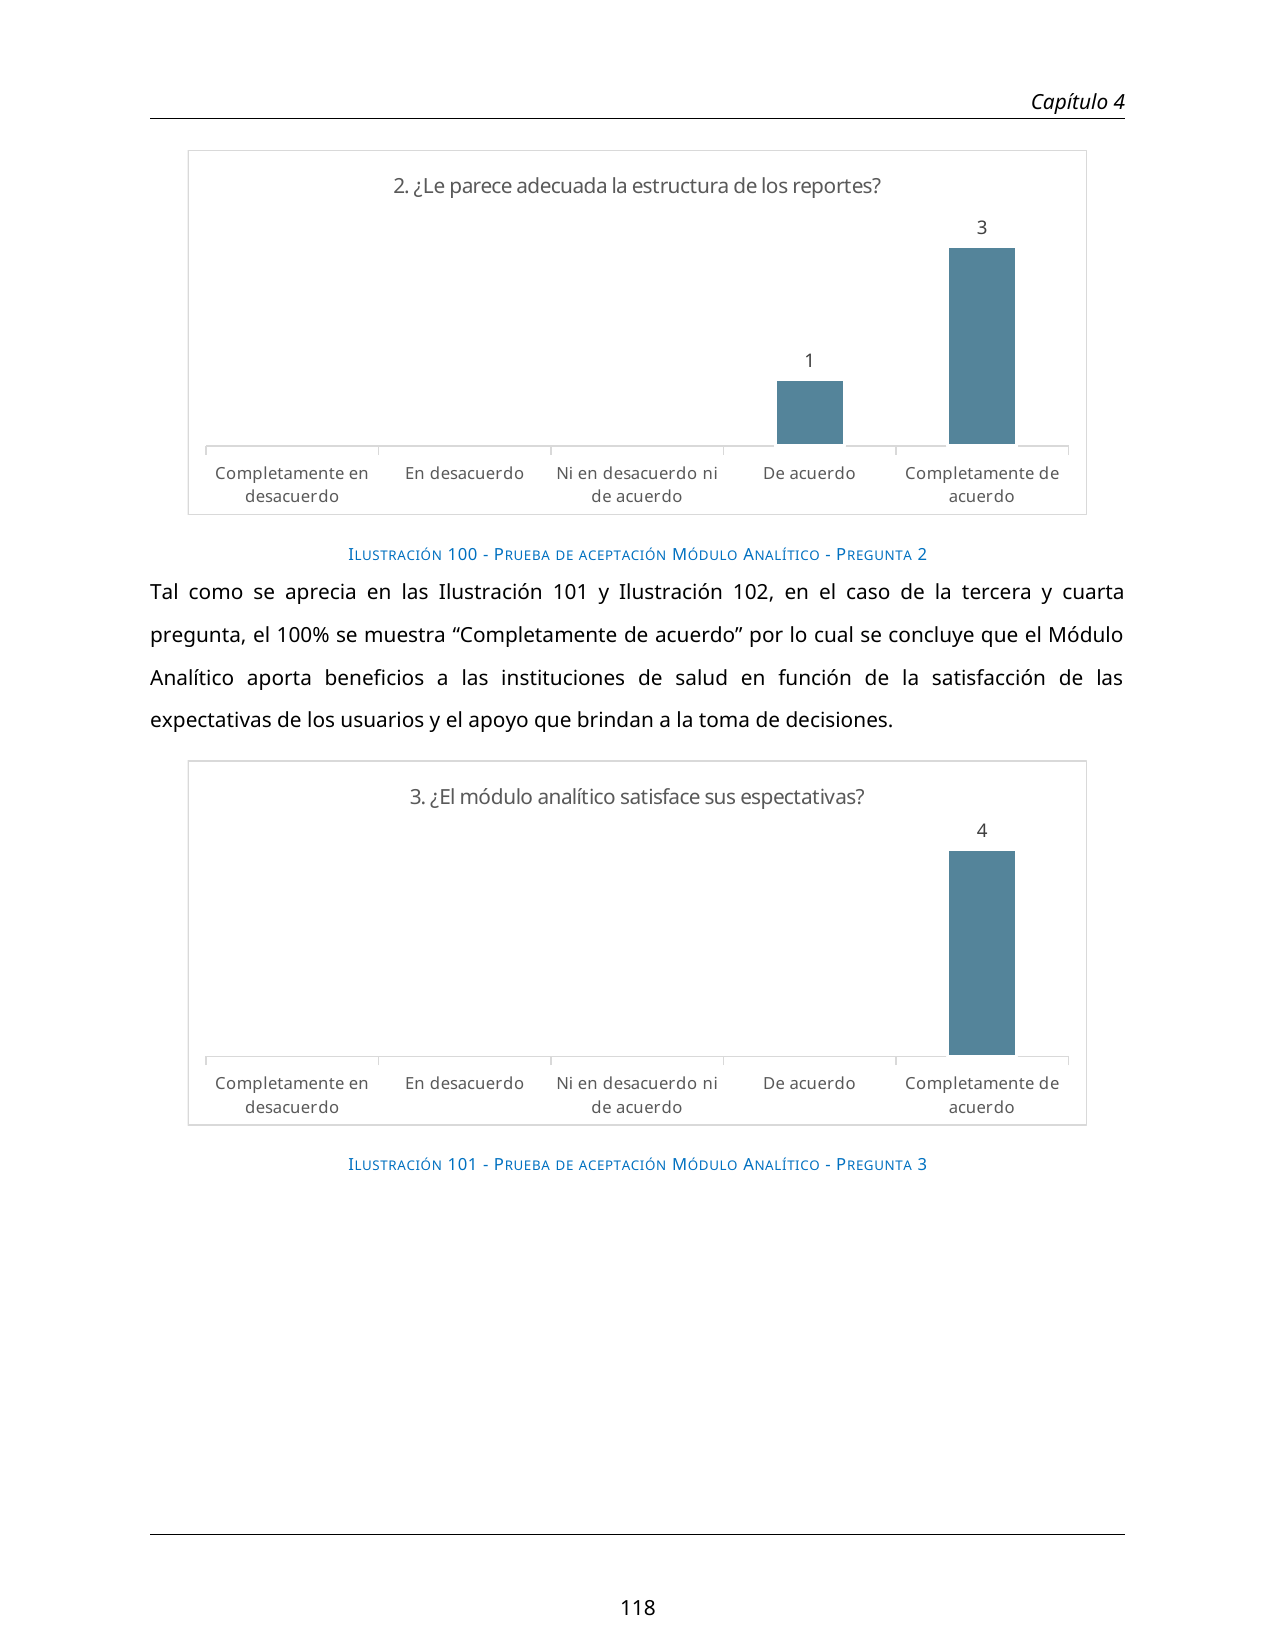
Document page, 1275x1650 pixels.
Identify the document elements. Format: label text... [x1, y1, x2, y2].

text Tal como se aprecia en las Ilustración 101 y Ilustración 102, en el caso de la tercera y cuarta pregunta, el 100% se muestra “Completamente de acuerdo” por lo cual se concluye que el Módulo Analítico aporta beneficios a las instituciones de salud en función de la satisfacción de las expectativas de los usuarios y el apoyo que brindan a la toma de decisiones. [150, 577, 1125, 734]
text Ilustración 101 - Prueba de aceptación Módulo Analítico - Pregunta 3 [150, 1153, 1125, 1175]
text Ilustración 100 - Prueba de aceptación Módulo Analítico - Pregunta 2 [150, 542, 1125, 565]
